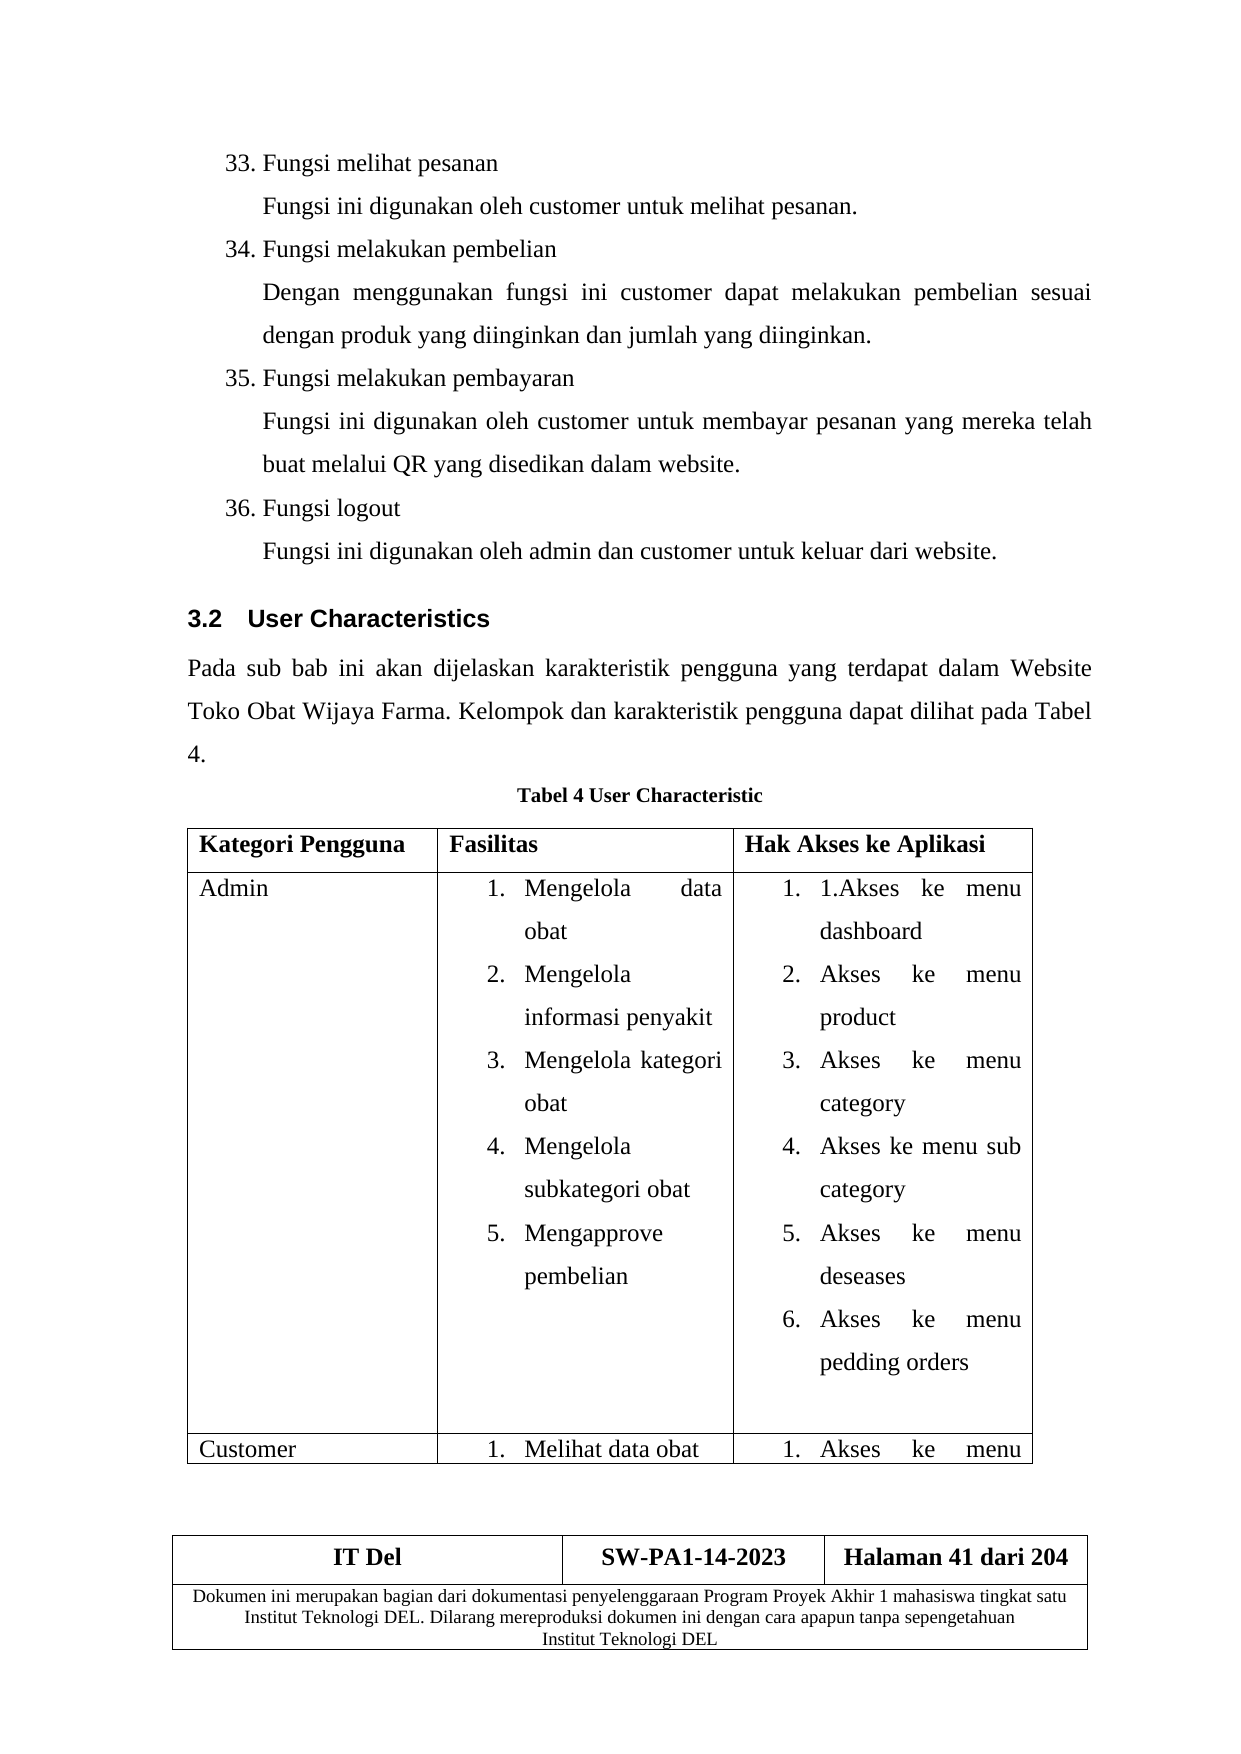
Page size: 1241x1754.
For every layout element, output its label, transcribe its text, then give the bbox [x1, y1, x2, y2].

table_header Fasilitas [438, 829, 733, 872]
text Tabel 4 User Characteristic [187, 783, 1092, 807]
list Fungsi melihat pesanan [225, 148, 1092, 176]
table_cell Mengelola data obat Mengelola informasi penyakit Mengelola kategori obat Mengelola subkategori obat Mengapprove pembelian [438, 873, 733, 1433]
table_cell Admin [188, 873, 437, 1433]
text Fungsi ini digunakan oleh customer untuk melihat pesanan. [262, 191, 1092, 219]
table_cell Customer [188, 1434, 437, 1463]
list Fungsi ini digunakan oleh customer untuk membayar pesanan yang mereka telah buat melalui QR yang disedikan dalam website. [262, 406, 1092, 478]
table_cell 1.Akses ke menu dashboard Akses ke menu product Akses ke menu category Akses ke menu sub category Akses ke menu deseases Akses ke menu pedding orders [734, 873, 1032, 1433]
list Fungsi melakukan pembelian [225, 234, 1092, 263]
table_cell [438, 1434, 733, 1463]
table_header Hak Akses ke Aplikasi [734, 829, 1032, 872]
list Dengan menggunakan fungsi ini customer dapat melakukan pembelian sesuai dengan produk yang diinginkan dan jumlah yang diinginkan. [262, 277, 1092, 349]
list Fungsi logout [225, 493, 1092, 521]
text Pada sub bab ini akan dijelaskan karakteristik pengguna yang terdapat dalam Website Toko Obat Wijaya Farma. Kelompok dan karakteristik pengguna dapat dilihat pada Tabel 4. [187, 653, 1092, 768]
table_header Kategori Pengguna [188, 829, 437, 872]
text Fungsi ini digunakan oleh admin dan customer untuk keluar dari website. [262, 536, 1092, 564]
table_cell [734, 1434, 1032, 1463]
list Fungsi melakukan pembayaran [225, 363, 1092, 392]
subtitle User Characteristics [187, 604, 1092, 633]
